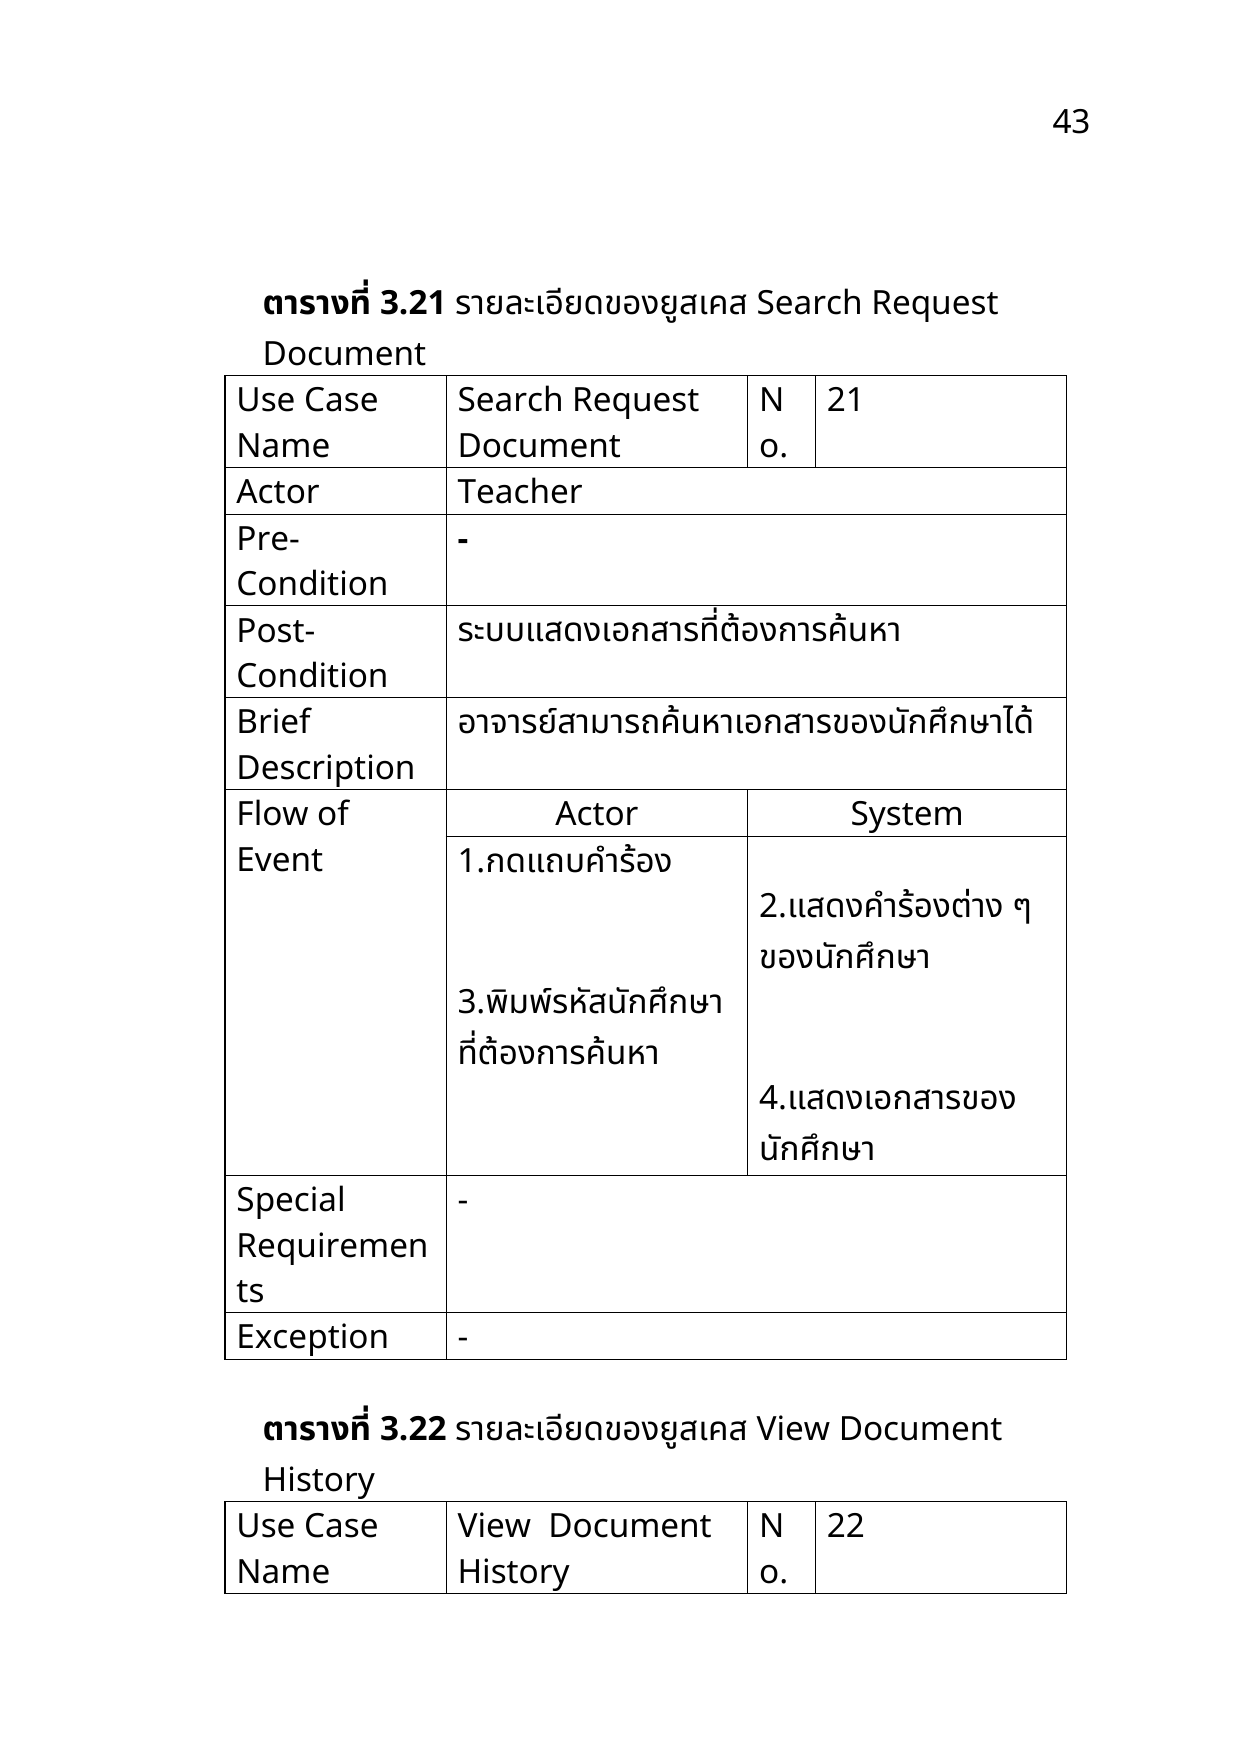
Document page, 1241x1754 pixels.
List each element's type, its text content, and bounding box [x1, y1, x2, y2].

table_header No. [748, 376, 815, 467]
table_header 21 [816, 376, 1066, 467]
table_cell - [447, 1313, 1066, 1359]
table_cell Actor [447, 790, 747, 836]
table_cell Actor [226, 468, 446, 513]
table_cell - [447, 1176, 1066, 1312]
table_cell Pre-Condition [226, 515, 446, 605]
table_header 22 [816, 1502, 1066, 1593]
table_cell 2.แสดงคำร้องต่าง ๆ ของนักศึกษา 4.แสดงเอกสารของนักศึกษา [748, 837, 1066, 1175]
table_cell Special Requirements [226, 1176, 446, 1312]
table_cell Brief Description [226, 698, 446, 789]
table_cell Flow of Event [226, 790, 446, 1175]
table_cell Exception [226, 1313, 446, 1359]
table_cell - [447, 515, 1066, 605]
table_cell ระบบแสดงเอกสารที่ต้องการค้นหา [447, 606, 1066, 697]
table_cell 1.กดแถบคำร้อง 3.พิมพ์รหัสนักศึกษาที่ต้องการค้นหา [447, 837, 747, 1175]
table_cell อาจารย์สามารถค้นหาเอกสารของนักศึกษาได้ [447, 698, 1066, 789]
list ตารางที่ 3.22 รายละเอียดของยูสเคส View Document History [262, 1405, 1090, 1501]
table_header No. [748, 1502, 815, 1593]
table_header Use Case Name [226, 376, 446, 467]
table_header Search Request Document [447, 376, 747, 467]
table_cell Teacher [447, 468, 1066, 513]
list ตารางที่ 3.21 รายละเอียดของยูสเคส Search Request Document [262, 279, 1090, 375]
table_cell Post-Condition [226, 606, 446, 697]
table_header View Document History [447, 1502, 747, 1593]
table_cell System [748, 790, 1066, 836]
table_header Use Case Name [226, 1502, 446, 1593]
